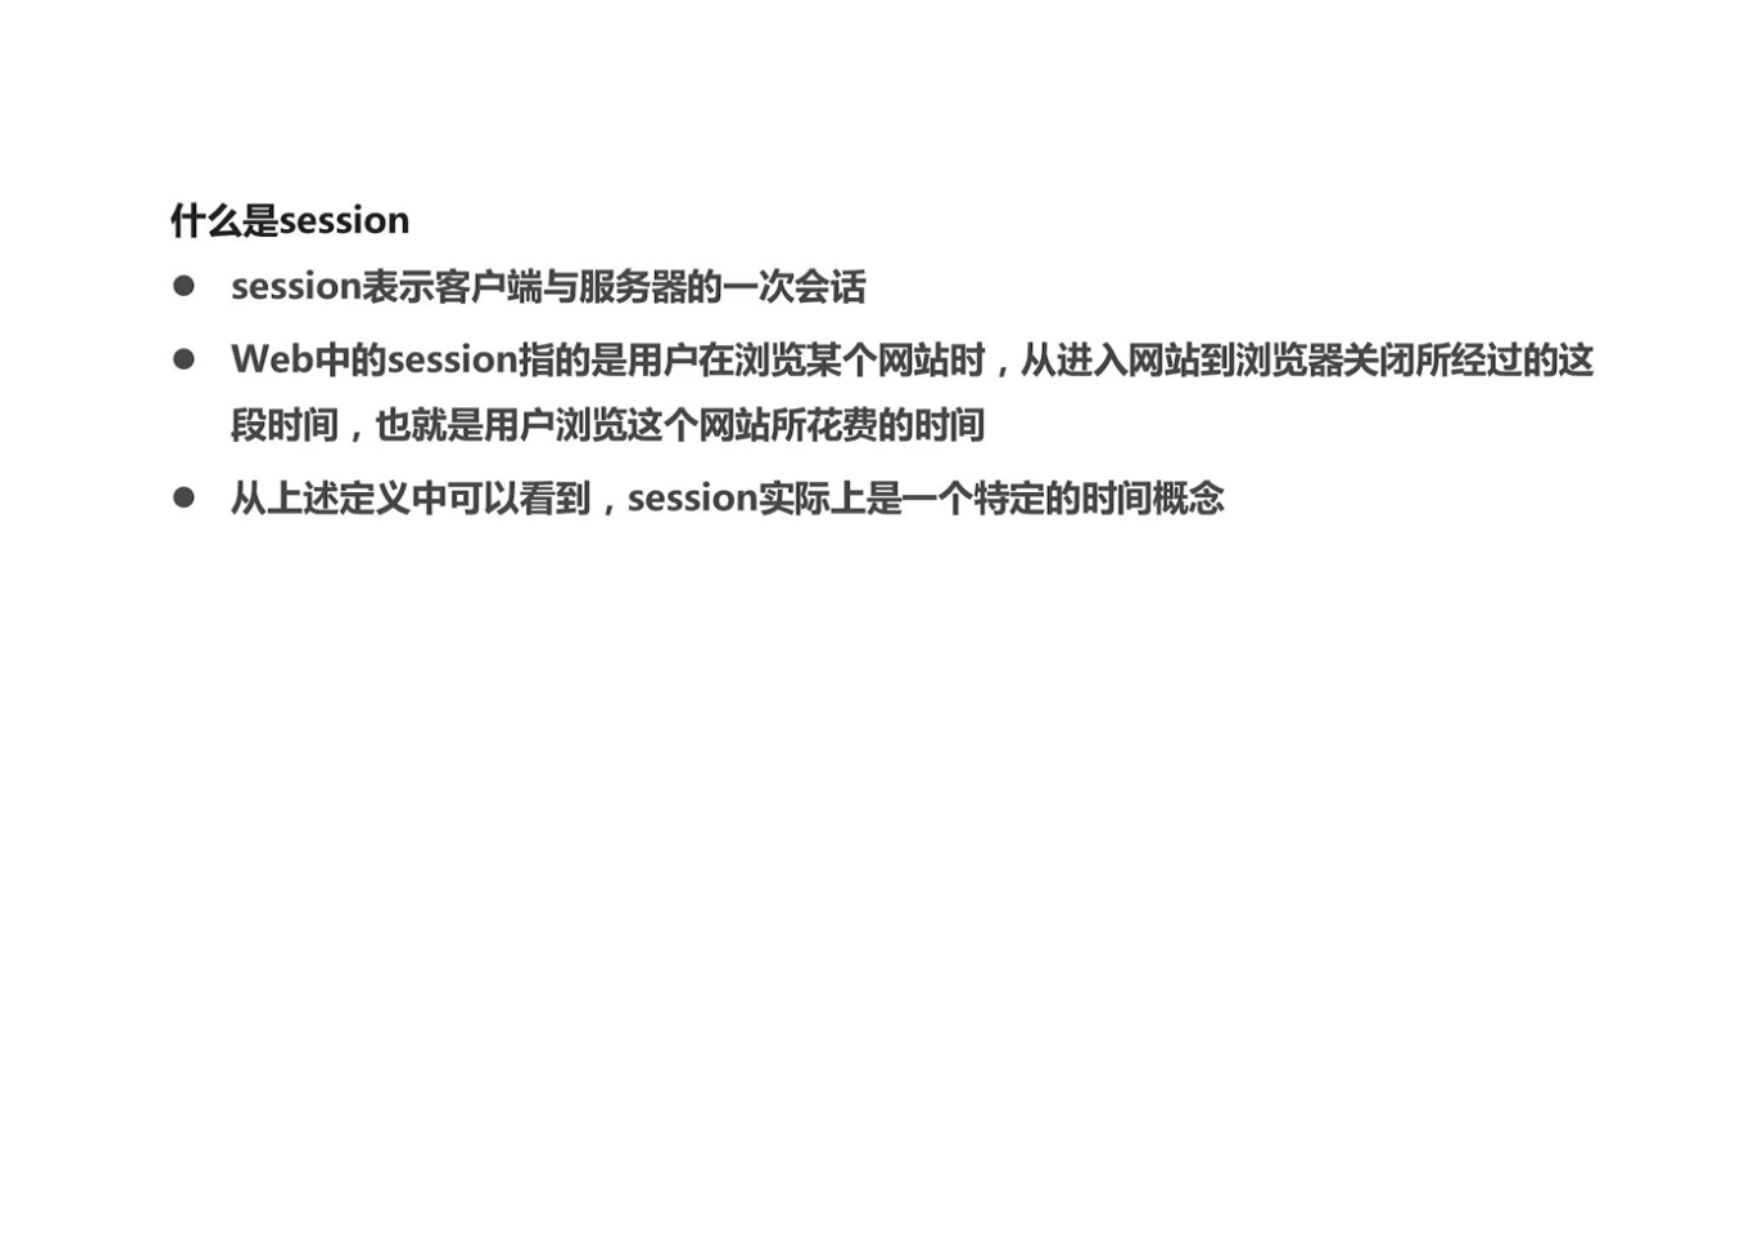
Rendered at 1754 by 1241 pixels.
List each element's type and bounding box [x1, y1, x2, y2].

picture [150, 197, 1604, 522]
